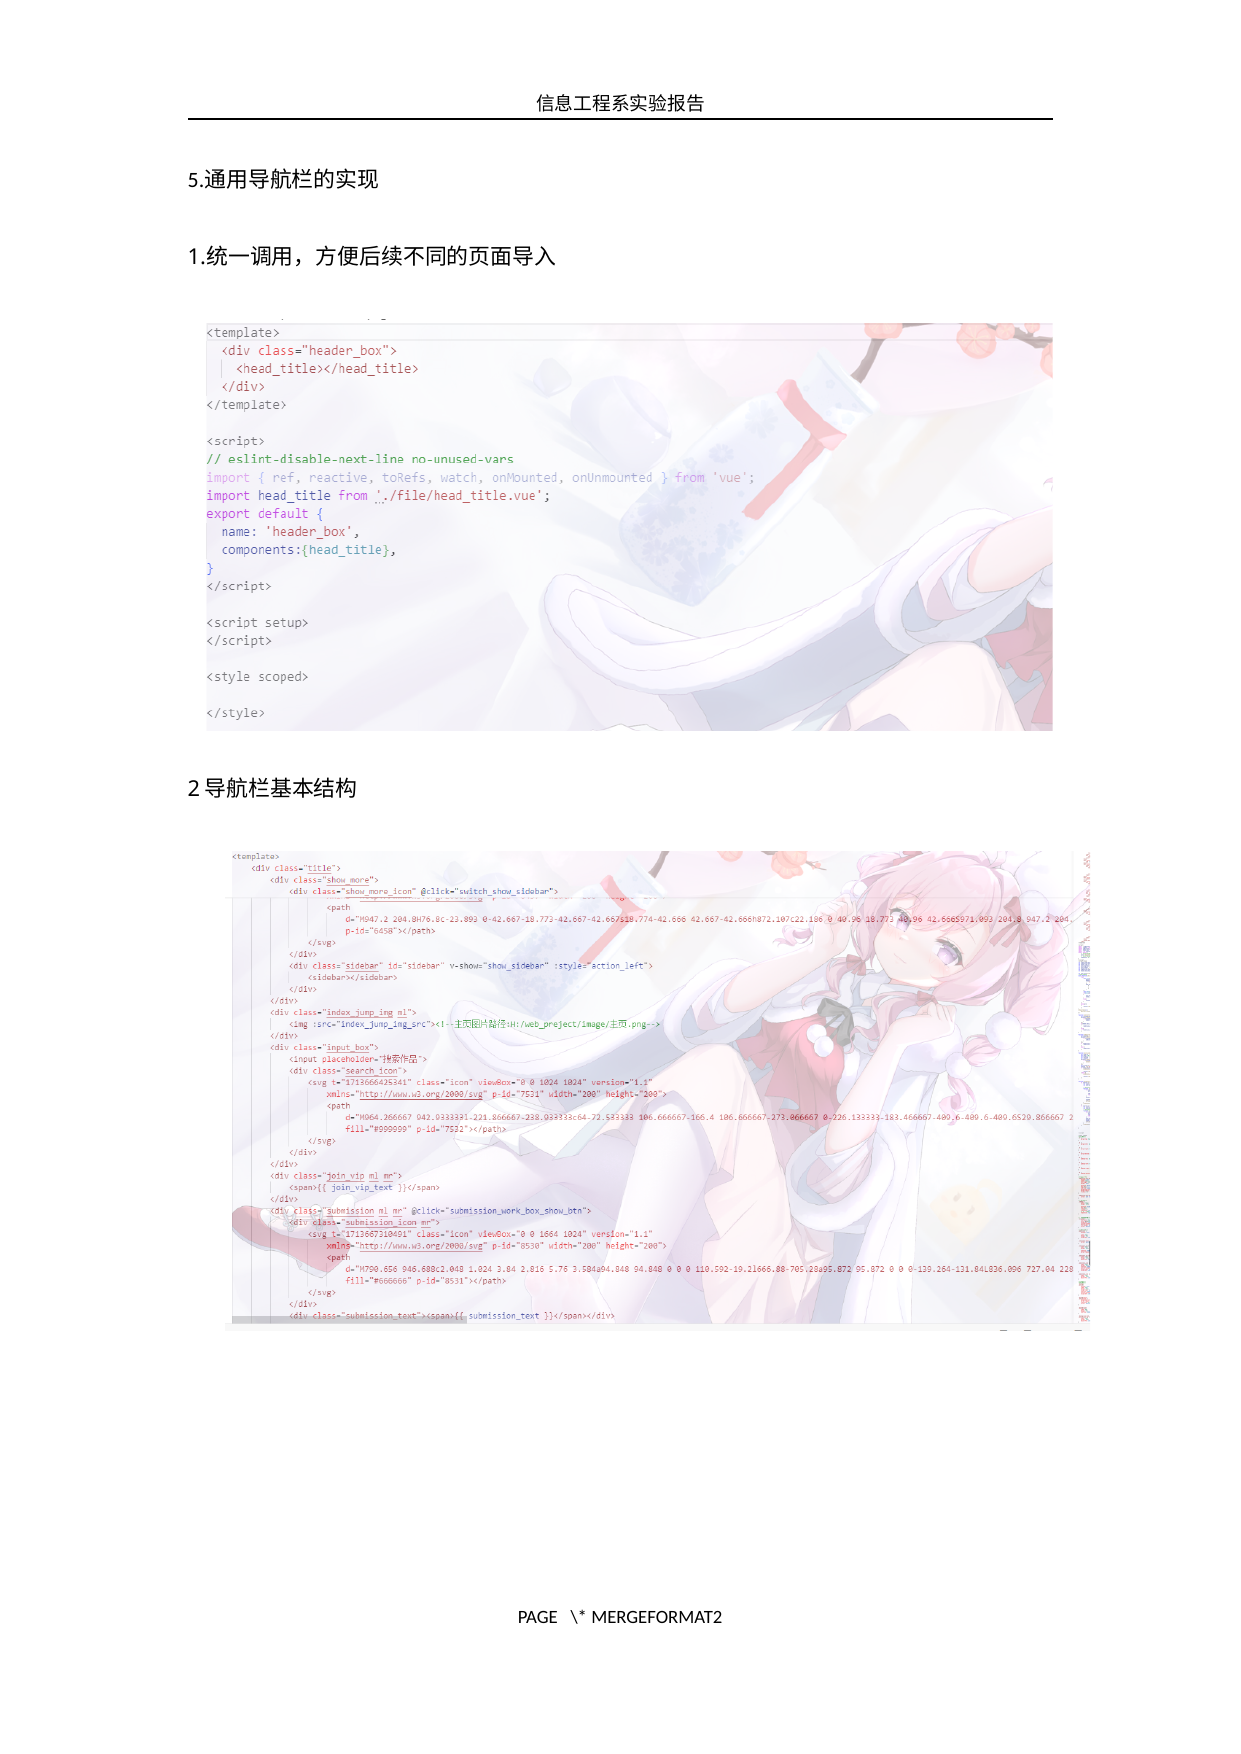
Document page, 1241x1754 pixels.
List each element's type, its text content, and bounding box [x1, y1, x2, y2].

subtitle 2导航栏基本结构 [187, 771, 1053, 803]
picture [187, 319, 1053, 731]
picture [225, 851, 1091, 1331]
subtitle 1.统一调用，方便后续不同的页面导入 [187, 239, 1053, 271]
subtitle 5.通用导航栏的实现 [187, 162, 1053, 194]
